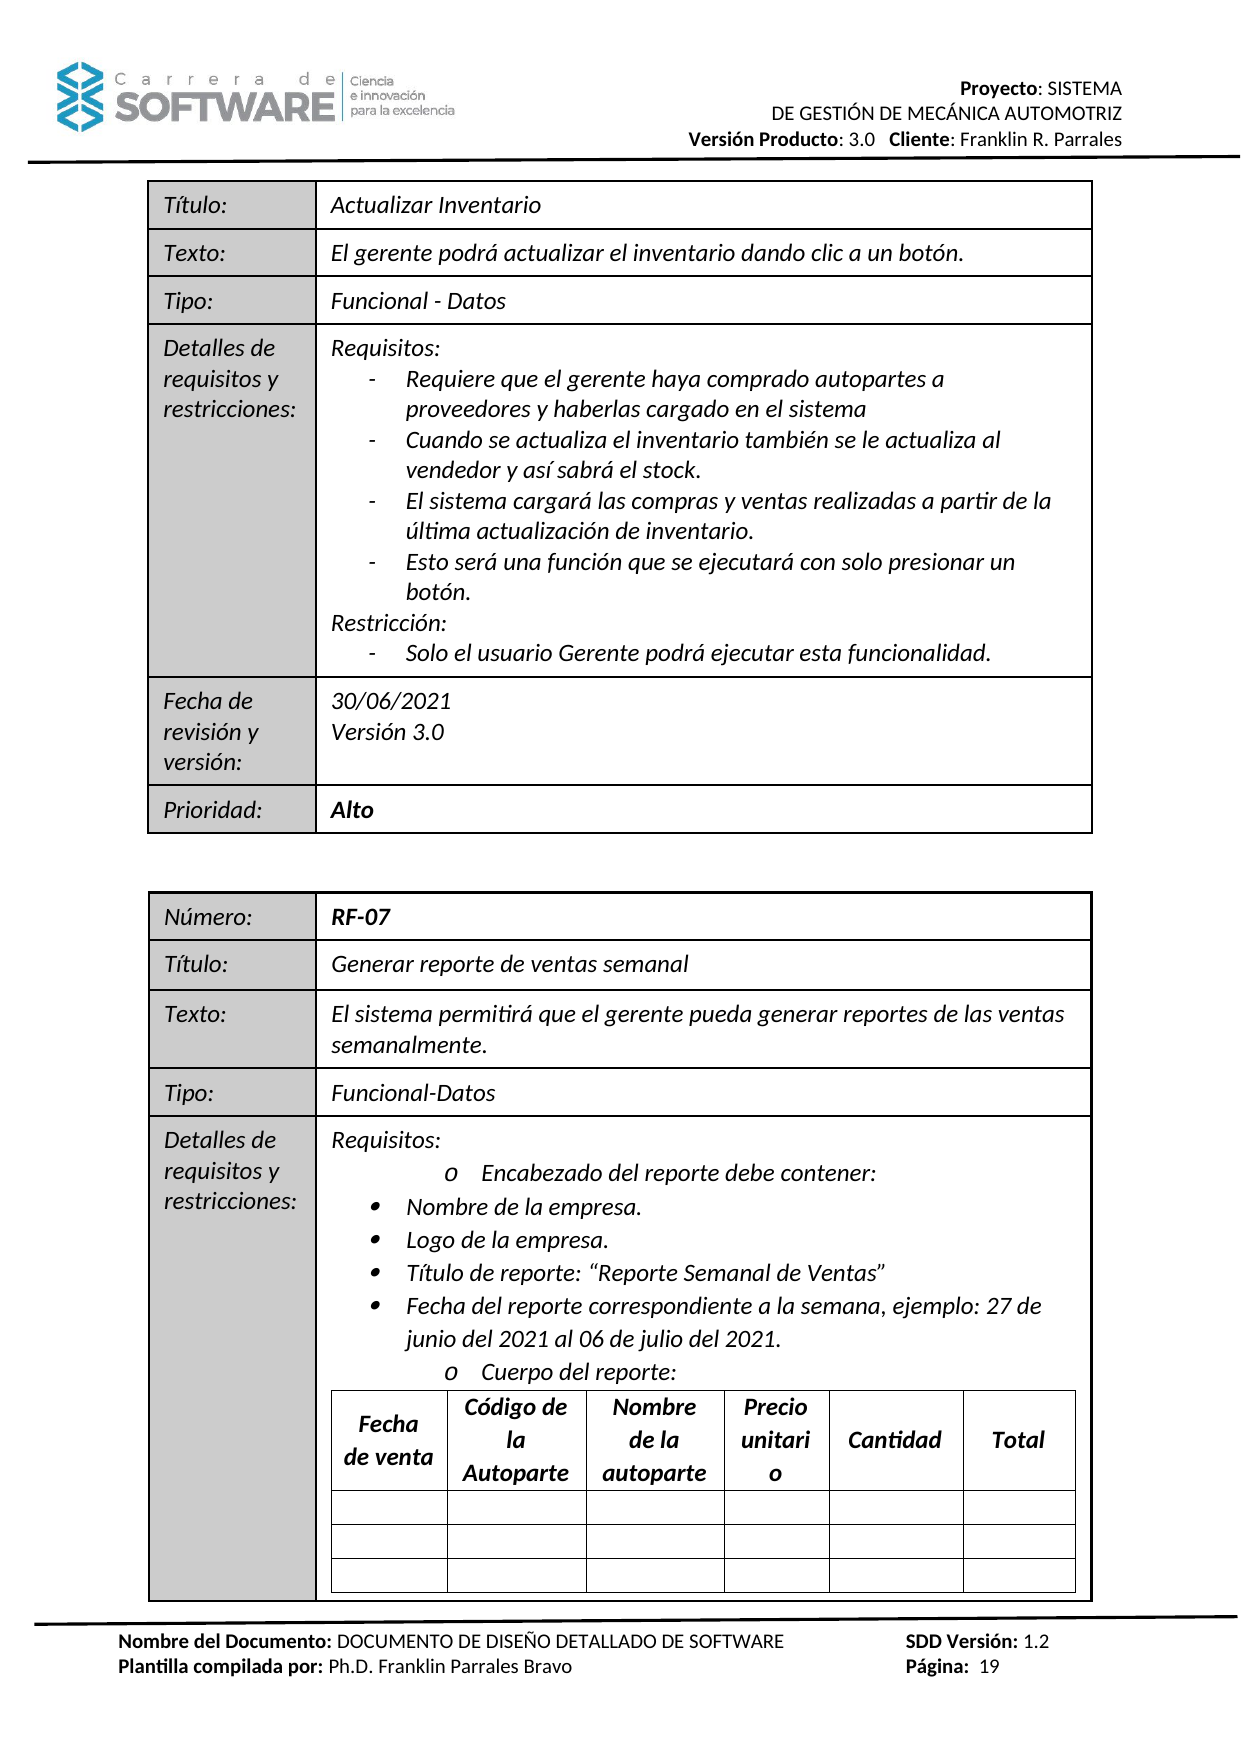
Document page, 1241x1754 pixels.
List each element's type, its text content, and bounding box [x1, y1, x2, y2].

table_cell 30/06/2021 Versión 3.0 [317, 678, 1091, 784]
table_cell El gerente podrá actualizar el inventario dando clic a un botón. [317, 230, 1091, 275]
table_cell Tipo: [149, 277, 315, 323]
table_header RF-07 [317, 894, 1090, 939]
table_cell Generar reporte de ventas semanal [317, 941, 1090, 989]
table_cell Requisitos: Requiere que el gerente haya comprado autopartes a proveedores y haberlas cargado en el sistema Cuando se actualiza el inventario también se le actualiza al vendedor y así sabrá el stock. El sistema cargará las compras y ventas realizadas a partir de la última actualización de inventario. Esto será una función que se ejecutará con solo presionar un botón. Restricción: Solo el usuario Gerente podrá ejecutar esta funcionalidad. [317, 325, 1091, 676]
table_header Número: [150, 894, 315, 939]
table_cell Prioridad: [149, 786, 315, 832]
table_cell Funcional-Datos [317, 1069, 1090, 1115]
table_cell Funcional - Datos [317, 277, 1091, 323]
table_cell Tipo: [150, 1069, 315, 1115]
table_cell Detalles de requisitos y restricciones: [149, 325, 315, 676]
table_cell Detalles de requisitos y restricciones: [150, 1117, 315, 1600]
table_cell Texto: [150, 991, 315, 1067]
table_cell Alto [317, 786, 1091, 832]
table_cell El sistema permitirá que el gerente pueda generar reportes de las ventas semanalmente. [317, 991, 1090, 1067]
table_cell Texto: [149, 230, 315, 275]
picture [46, 46, 461, 154]
table_cell Título: [149, 182, 315, 228]
table_cell Título: [150, 941, 315, 989]
table_cell Actualizar Inventario [317, 182, 1091, 228]
table_cell Fecha de revisión y versión: [149, 678, 315, 784]
